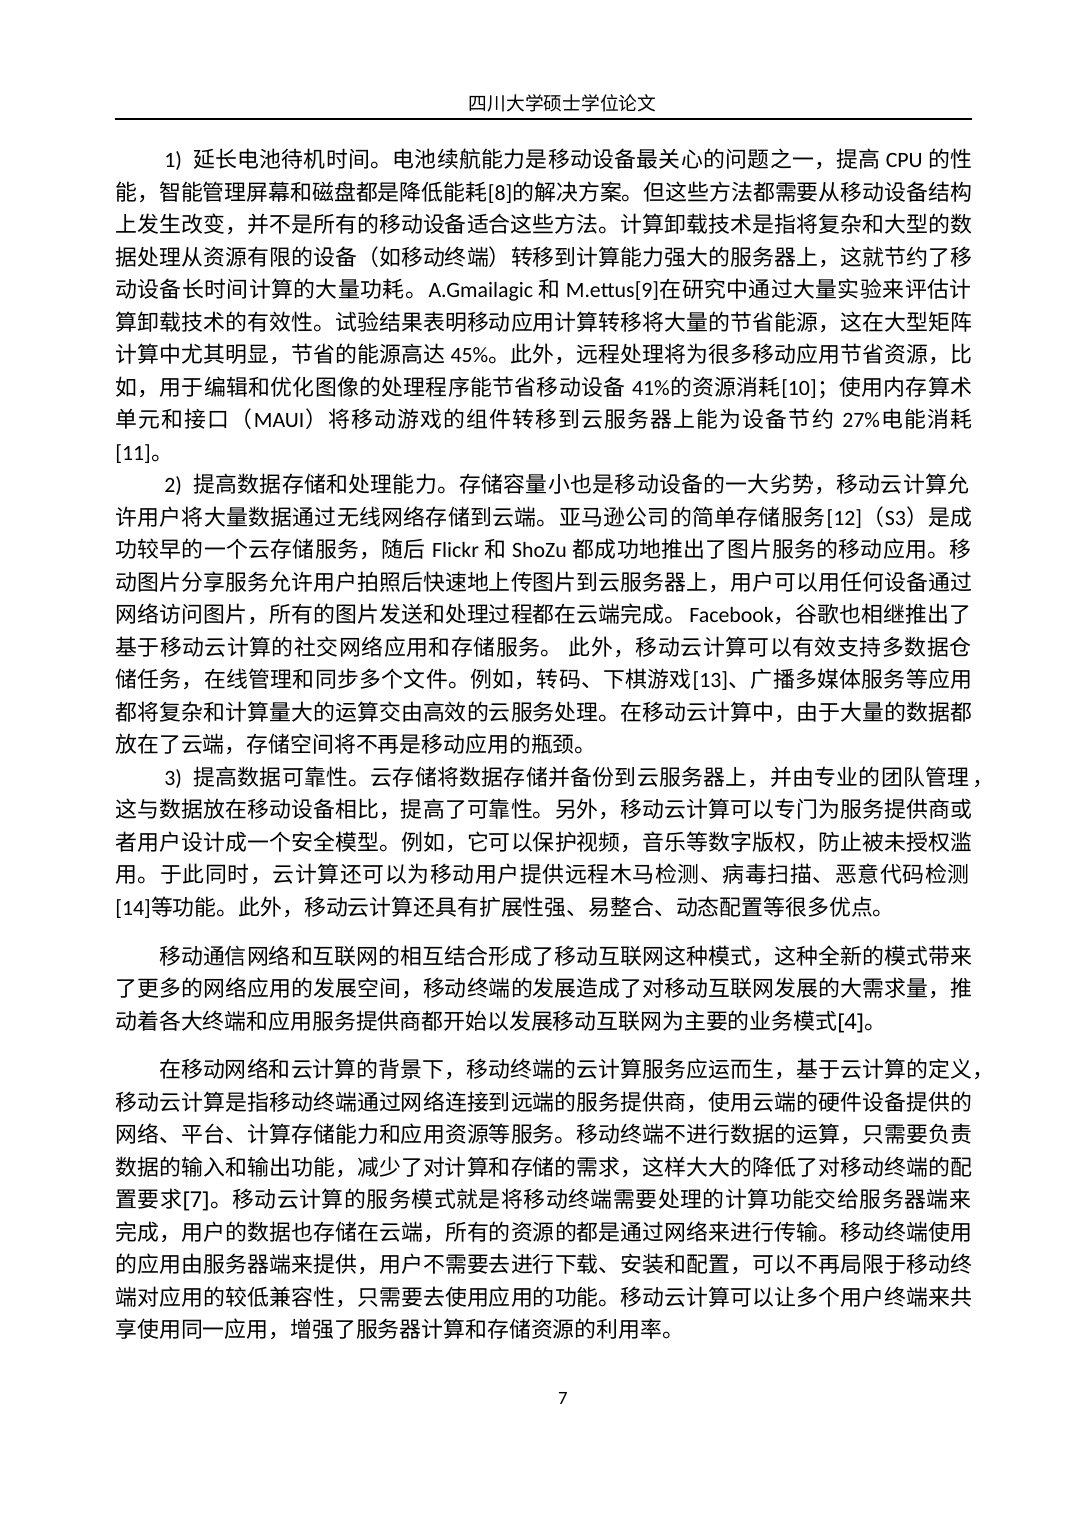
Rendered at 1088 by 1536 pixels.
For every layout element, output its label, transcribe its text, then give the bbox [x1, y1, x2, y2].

text 在移动网络和云计算的背景下，移动终端的云计算服务应运而生，基于云计算的定义，移动云计算是指移动终端通过网络连接到远端的服务提供商，使用云端的硬件设备提供的网络、平台、计算存储能力和应用资源等服务。移动终端不进行数据的运算，只需要负责数据的输入和输出功能，减少了对计算和存储的需求，这样大大的降低了对移动终端的配置要求[7]。移动云计算的服务模式就是将移动终端需要处理的计算功能交给服务器端来完成，用户的数据也存储在云端，所有的资源的都是通过网络来进行传输。移动终端使用的应用由服务器端来提供，用户不需要去进行下载、安装和配置，可以不再局限于移动终端对应用的较低兼容性，只需要去使用应用的功能。移动云计算可以让多个用户终端来共享使用同一应用，增强了服务器计算和存储资源的利用率。 [115, 1052, 972, 1344]
text 3) 提高数据可靠性。云存储将数据存储并备份到云服务器上，并由专业的团队管理，这与数据放在移动设备相比，提高了可靠性。另外，移动云计算可以专门为服务提供商或者用户设计成一个安全模型。例如，它可以保护视频，音乐等数字版权，防止被未授权滥用。于此同时，云计算还可以为移动用户提供远程木马检测、病毒扫描、恶意代码检测[14]等功能。此外，移动云计算还具有扩展性强、易整合、动态配置等很多优点。 [115, 759, 972, 922]
text 1) 延长电池待机时间。电池续航能力是移动设备最关心的问题之一，提高CPU 的性能，智能管理屏幕和磁盘都是降低能耗[8]的解决方案。但这些方法都需要从移动设备结构上发生改变，并不是所有的移动设备适合这些方法。计算卸载技术是指将复杂和大型的数据处理从资源有限的设备（如移动终端）转移到计算能力强大的服务器上，这就节约了移动设备长时间计算的大量功耗。A.Gmailagic和 M.ettus[9]在研究中通过大量实验来评估计算卸载技术的有效性。试验结果表明移动应用计算转移将大量的节省能源，这在大型矩阵计算中尤其明显，节省的能源高达 45%。此外，远程处理将为很多移动应用节省资源，比如，用于编辑和优化图像的处理程序能节省移动设备 41%的资源消耗[10]；使用内存算术单元和接口（MAUI）将移动游戏的组件转移到云服务器上能为设备节约 27%电能消耗[11]。 [115, 142, 972, 467]
text 2) 提高数据存储和处理能力。存储容量小也是移动设备的一大劣势，移动云计算允许用户将大量数据通过无线网络存储到云端。亚马逊公司的简单存储服务[12]（S3）是成功较早的一个云存储服务，随后 Flickr 和 ShoZu 都成功地推出了图片服务的移动应用。移动图片分享服务允许用户拍照后快速地上传图片到云服务器上，用户可以用任何设备通过网络访问图片，所有的图片发送和处理过程都在云端完成。Facebook，谷歌也相继推出了基于移动云计算的社交网络应用和存储服务。 此外，移动云计算可以有效支持多数据仓储任务，在线管理和同步多个文件。例如，转码、下棋游戏[13]、广播多媒体服务等应用都将复杂和计算量大的运算交由高效的云服务处理。在移动云计算中，由于大量的数据都放在了云端，存储空间将不再是移动应用的瓶颈。 [115, 467, 972, 759]
text 移动通信网络和互联网的相互结合形成了移动互联网这种模式，这种全新的模式带来了更多的网络应用的发展空间，移动终端的发展造成了对移动互联网发展的大需求量，推动着各大终端和应用服务提供商都开始以发展移动互联网为主要的业务模式[4]。 [115, 938, 972, 1036]
